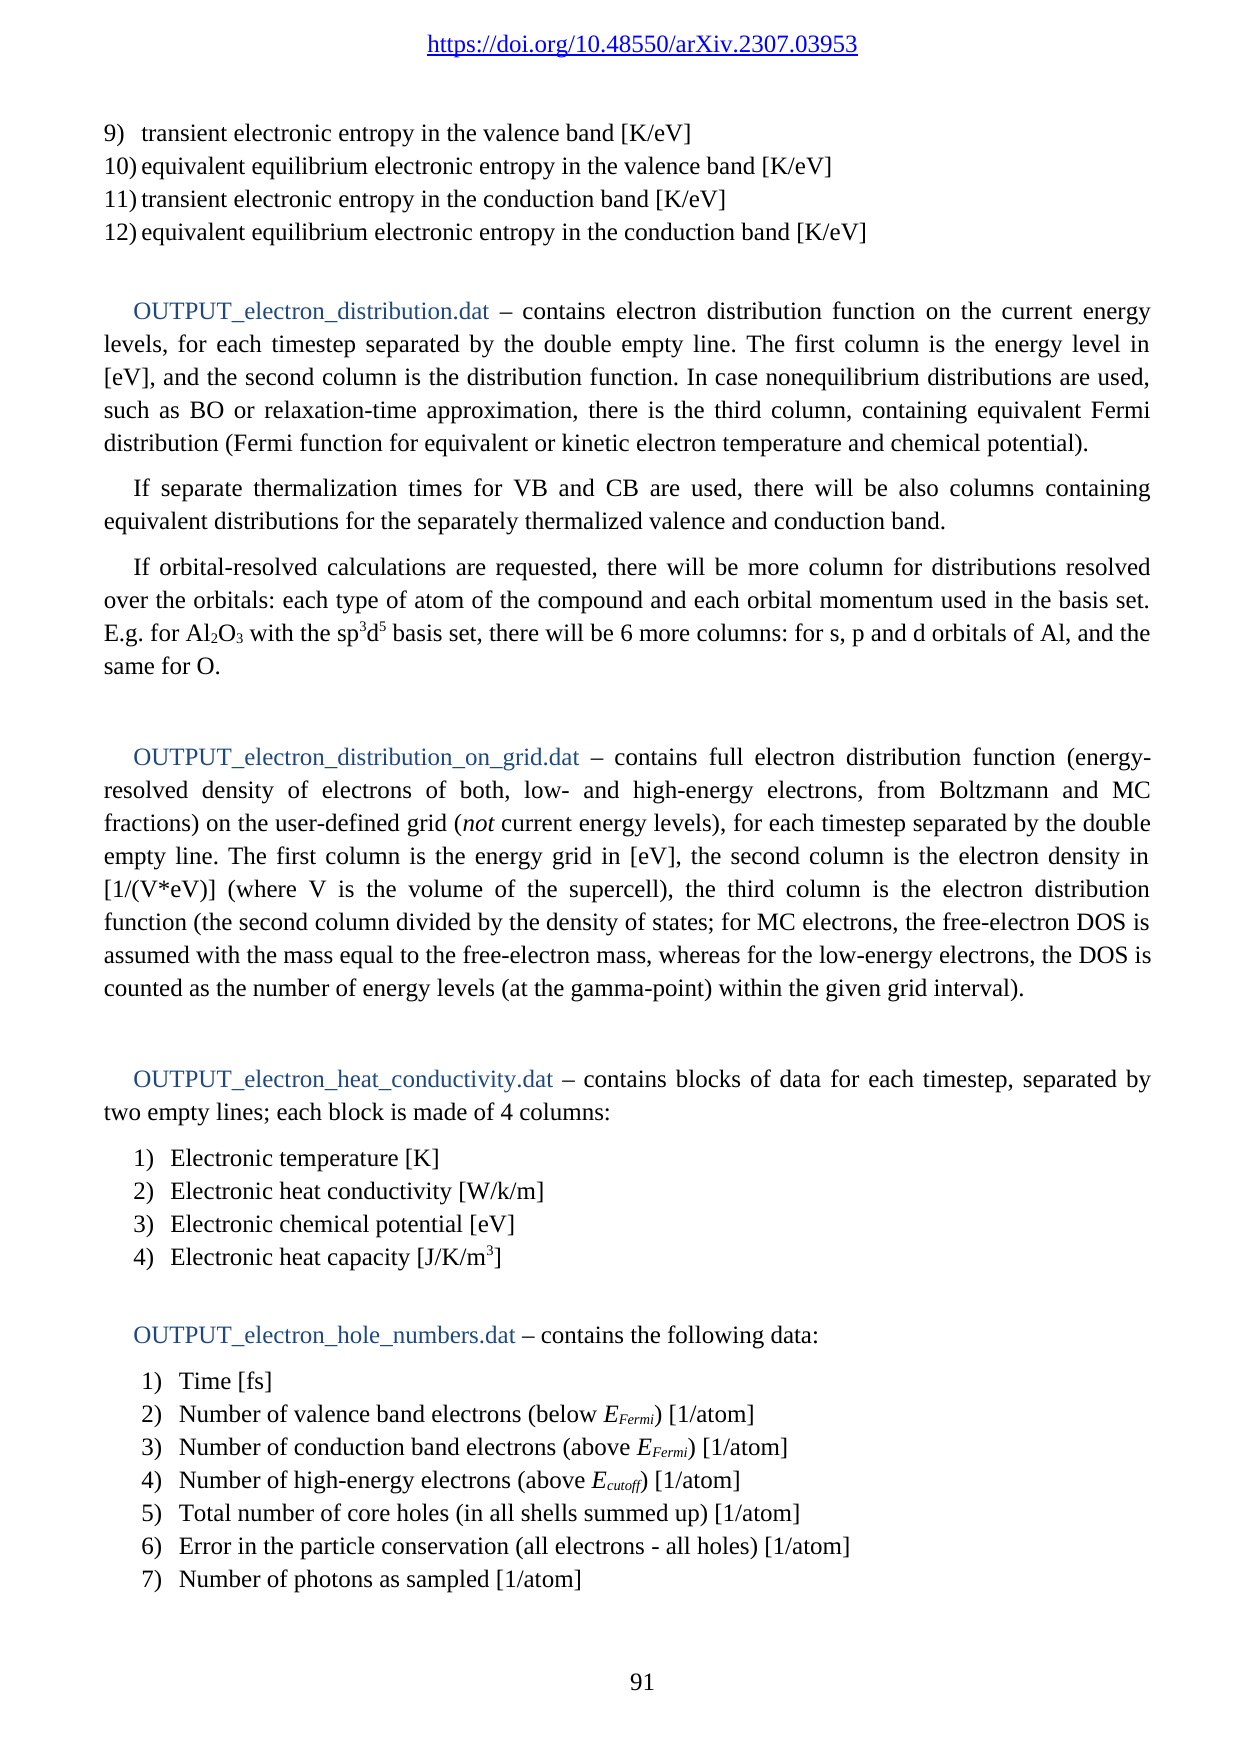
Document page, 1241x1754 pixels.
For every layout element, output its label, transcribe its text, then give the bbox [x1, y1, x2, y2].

list Electronic heat conductivity [W/k/m] [133, 1176, 1152, 1204]
text If orbital-resolved calculations are requested, there will be more column for distributions resolved over the orbitals: each type of atom of the compound and each orbital momentum used in the basis set. E.g. for Al2O3 with the sp3d5 basis set, there will be 6 more columns: for s, p and d orbitals of Al, and the same for O. [103, 552, 1152, 680]
list Error in the particle conservation (all electrons - all holes) [1/atom] [141, 1531, 1152, 1560]
list Number of photons as sampled [1/atom] [141, 1564, 1152, 1593]
list Number of conduction band electrons (above EFermi) [1/atom] [141, 1432, 1152, 1461]
list Total number of core holes (in all shells summed up) [1/atom] [141, 1498, 1152, 1527]
list Electronic chemical potential [eV] [133, 1209, 1152, 1237]
text If separate thermalization times for VB and CB are used, there will be also columns containing equivalent distributions for the separately thermalized valence and conduction band. [103, 473, 1152, 535]
text OUTPUT_electron_hole_numbers.dat – contains the following data: [103, 1320, 1152, 1349]
text OUTPUT_electron_heat_conductivity.dat – contains blocks of data for each timestep, separated by two empty lines; each block is made of 4 columns: [103, 1064, 1152, 1126]
list Time [fs] [141, 1366, 1152, 1394]
list transient electronic entropy in the valence band [K/eV] [103, 118, 1152, 147]
text OUTPUT_electron_distribution_on_grid.dat – contains full electron distribution function (energy-resolved density of electrons of both, low- and high-energy electrons, from Boltzmann and MC fractions) on the user-defined grid (not current energy levels), for each timestep separated by the double empty line. The first column is the energy grid in [eV], the second column is the electron density in [1/(V*eV)] (where V is the volume of the supercell), the third column is the electron distribution function (the second column divided by the density of states; for MC electrons, the free-electron DOS is assumed with the mass equal to the free-electron mass, whereas for the low-energy electrons, the DOS is counted as the number of energy levels (at the gamma-point) within the given grid interval). [103, 742, 1152, 1002]
list Number of valence band electrons (below EFermi) [1/atom] [141, 1399, 1152, 1428]
text OUTPUT_electron_distribution.dat – contains electron distribution function on the current energy levels, for each timestep separated by the double empty line. The first column is the energy level in [eV], and the second column is the distribution function. In case nonequilibrium distributions are used, such as BO or relaxation-time approximation, there is the third column, containing equivalent Fermi distribution (Fermi function for equivalent or kinetic electron temperature and chemical potential). [103, 296, 1152, 457]
list Number of high-energy electrons (above Ecutoff) [1/atom] [141, 1465, 1152, 1494]
list transient electronic entropy in the conduction band [K/eV] [103, 184, 1152, 213]
list Electronic temperature [K] [133, 1143, 1152, 1171]
list equivalent equilibrium electronic entropy in the valence band [K/eV] [103, 151, 1152, 180]
list equivalent equilibrium electronic entropy in the conduction band [K/eV] [103, 217, 1152, 246]
list Electronic heat capacity [J/K/m3] [133, 1242, 1152, 1271]
